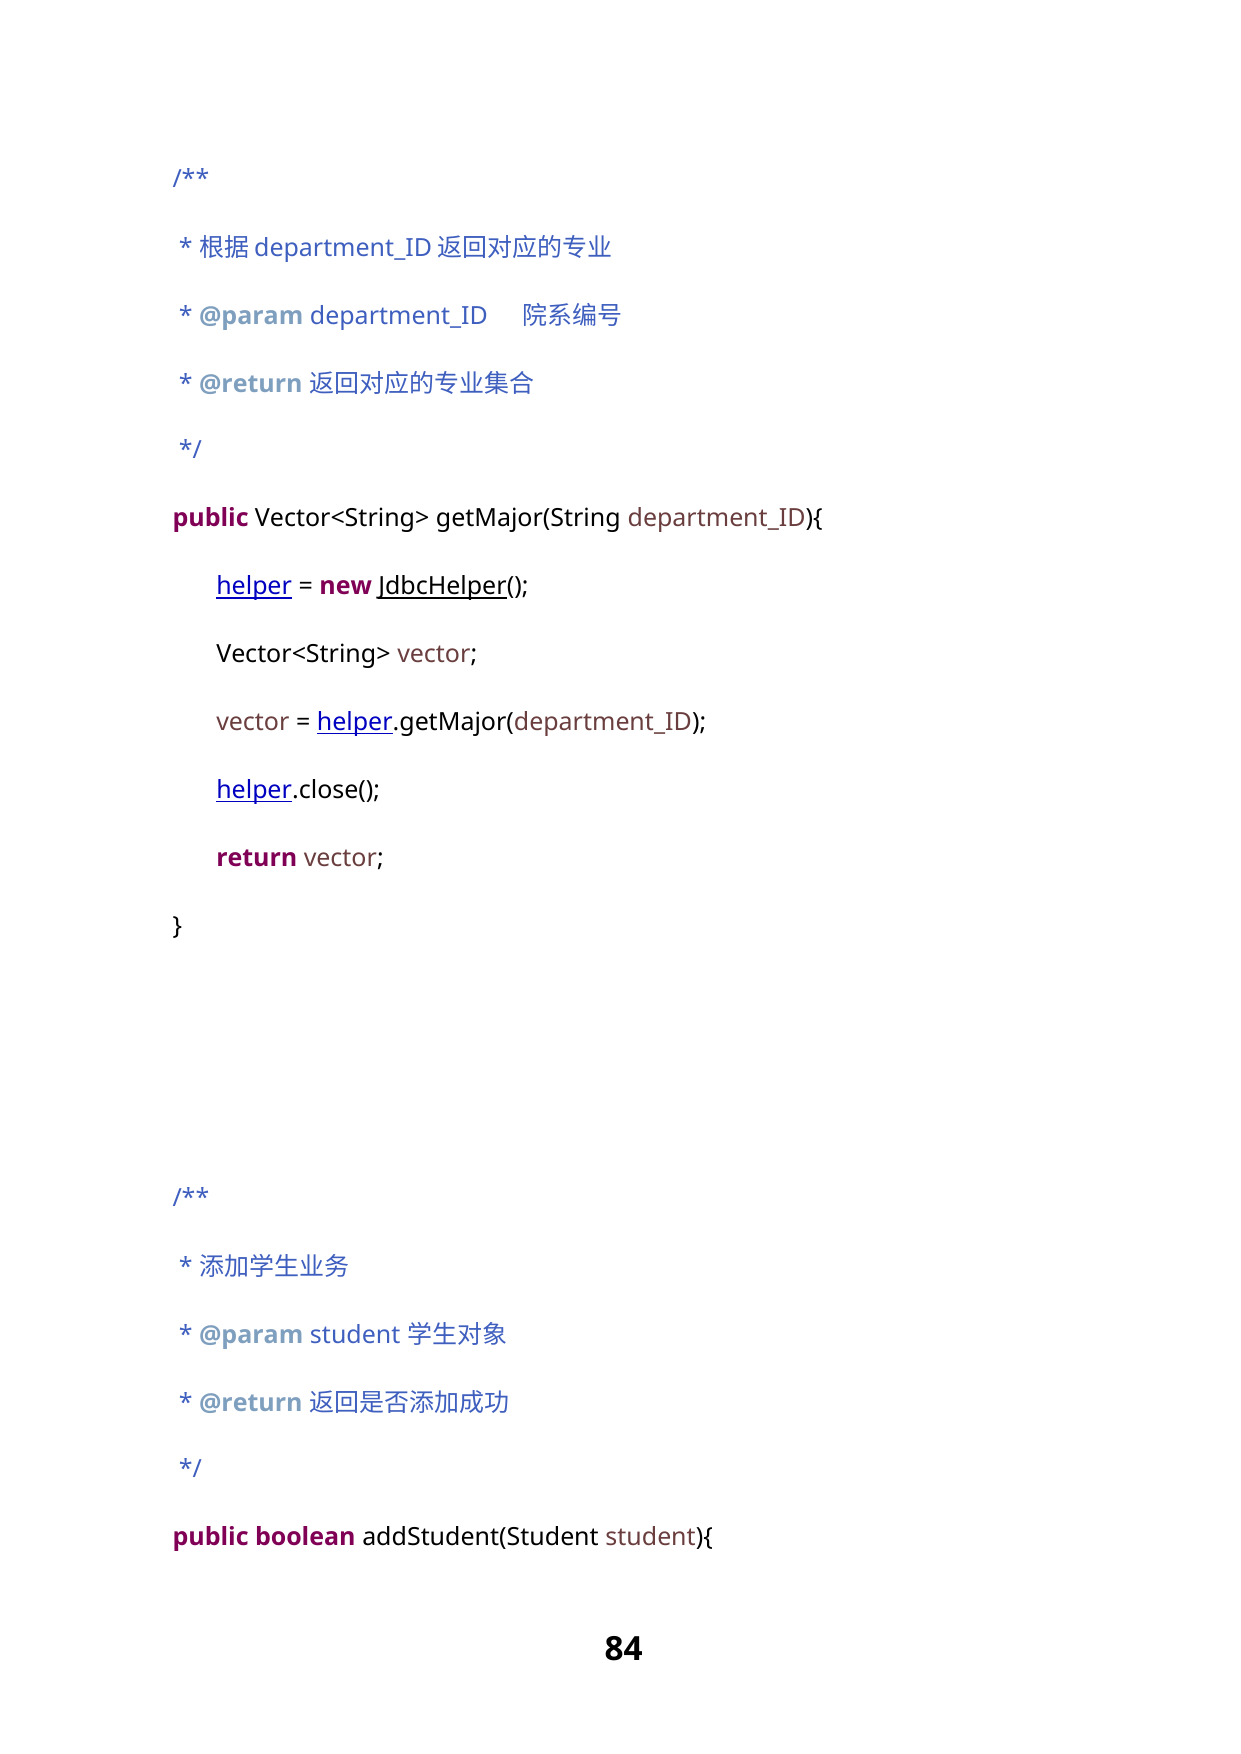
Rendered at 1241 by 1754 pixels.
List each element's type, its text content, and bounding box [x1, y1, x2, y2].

text Vector<String> vector; [128, 619, 1118, 687]
text */ [128, 1434, 1118, 1502]
text public Vector<String> getMajor(String department_ID){ [128, 483, 1118, 551]
text return vector; [128, 823, 1118, 891]
text * 添加学生业务 [128, 1230, 1118, 1298]
text * 根据department_ID返回对应的专业 [128, 212, 1118, 279]
text public boolean addStudent(Student student){ [128, 1502, 1118, 1570]
text */ [128, 415, 1118, 483]
text helper.close(); [128, 755, 1118, 823]
text } [128, 891, 1118, 959]
text /** [128, 1162, 1118, 1230]
text * @param student 学生对象 [128, 1298, 1118, 1366]
text helper = new JdbcHelper(); [128, 551, 1118, 619]
text vector = helper.getMajor(department_ID); [128, 687, 1118, 755]
text * @return 返回对应的专业集合 [128, 347, 1118, 415]
text * @return 返回是否添加成功 [128, 1366, 1118, 1434]
text * @param department_ID 院系编号 [128, 279, 1118, 347]
text /** [128, 144, 1118, 212]
